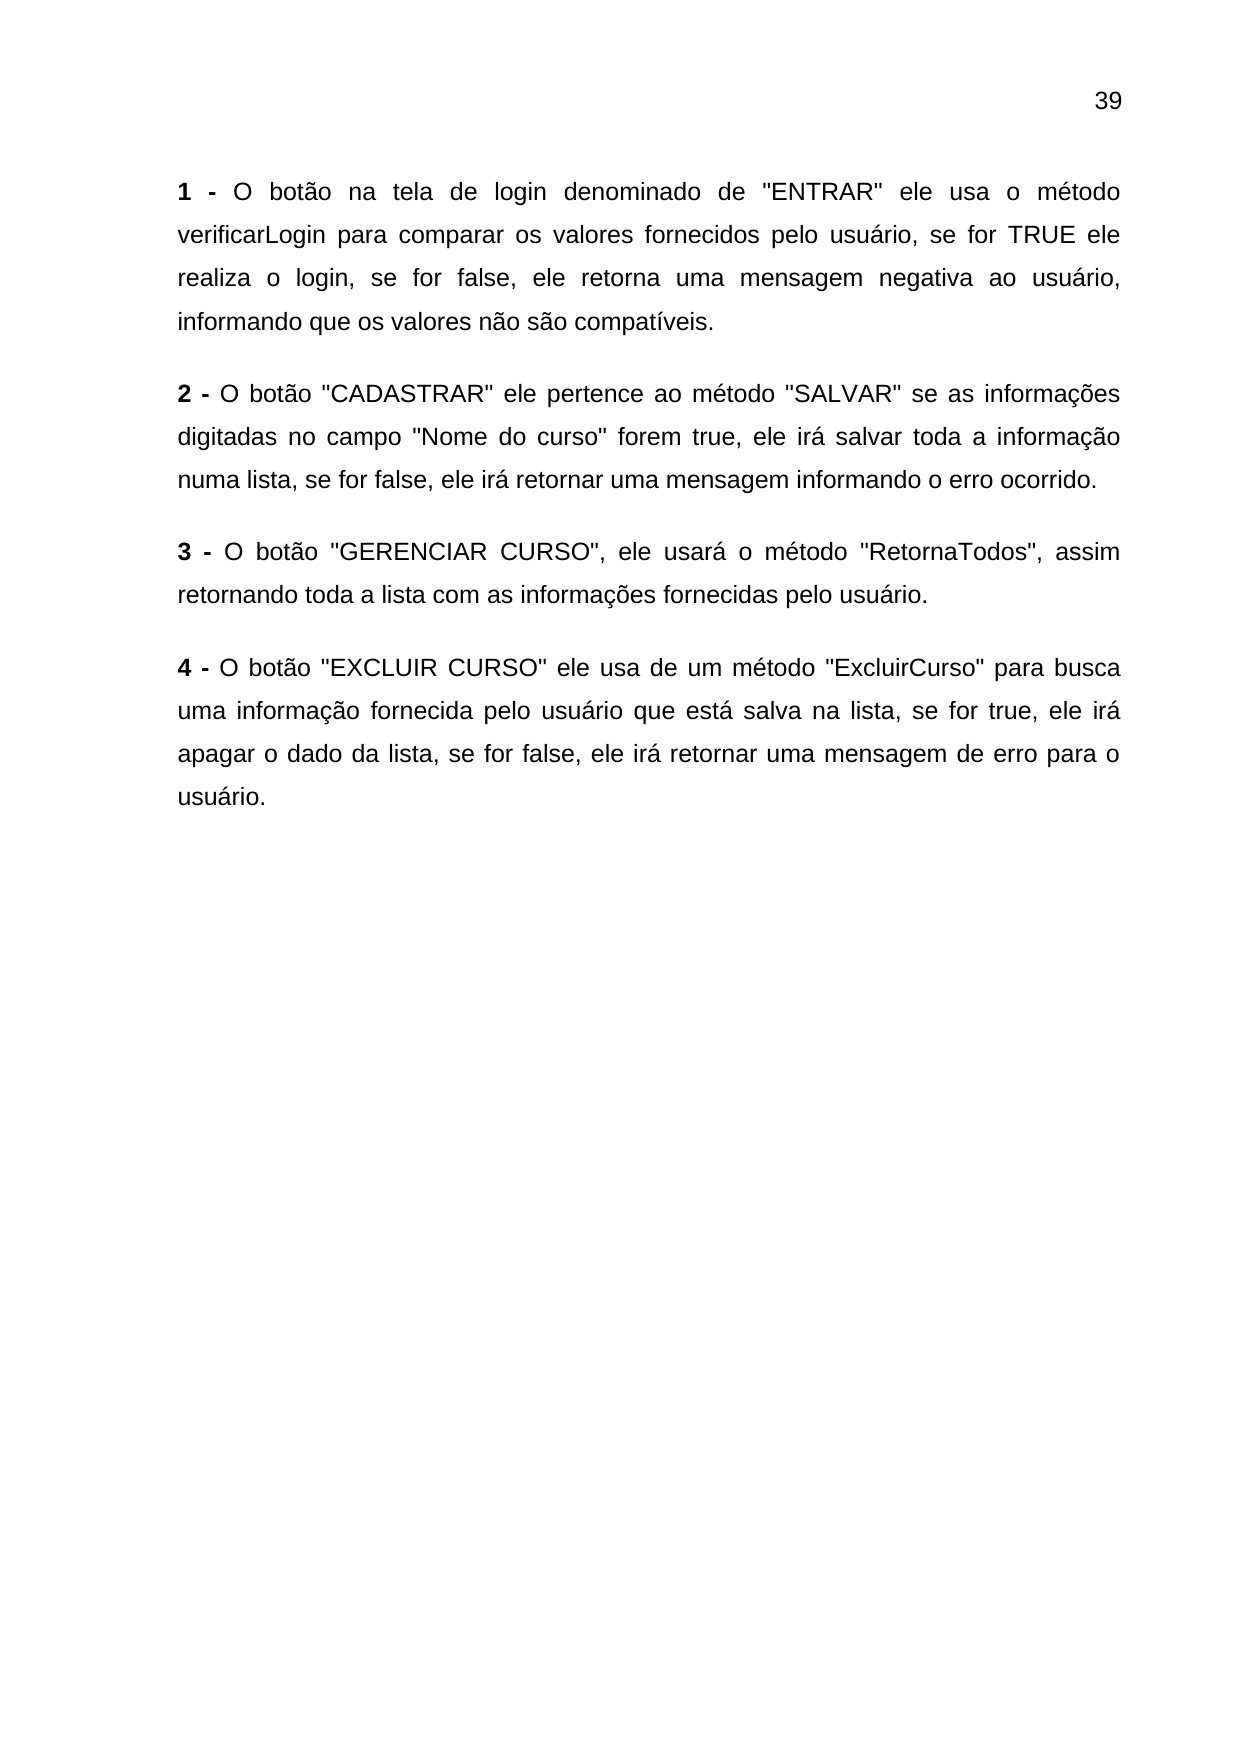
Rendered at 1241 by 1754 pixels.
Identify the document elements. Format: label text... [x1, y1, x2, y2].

text 1 - O botão na tela de login denominado de "ENTRAR" ele usa o método verificarLogin para comparar os valores fornecidos pelo usuário, se for TRUE ele realiza o login, se for false, ele retorna uma mensagem negativa ao usuário, informando que os valores não são compatíveis. [177, 177, 1122, 335]
text 3 - O botão "GERENCIAR CURSO", ele usará o método "RetornaTodos", assim retornando toda a lista com as informações fornecidas pelo usuário. [177, 537, 1122, 609]
text 4 - O botão "EXCLUIR CURSO" ele usa de um método "ExcluirCurso" para busca uma informação fornecida pelo usuário que está salva na lista, se for true, ele irá apagar o dado da lista, se for false, ele irá retornar uma mensagem de erro para o usuário. [177, 653, 1122, 811]
text 2 - O botão "CADASTRAR" ele pertence ao método "SALVAR" se as informações digitadas no campo "Nome do curso" forem true, ele irá salvar toda a informação numa lista, se for false, ele irá retornar uma mensagem informando o erro ocorrido. [177, 379, 1122, 494]
